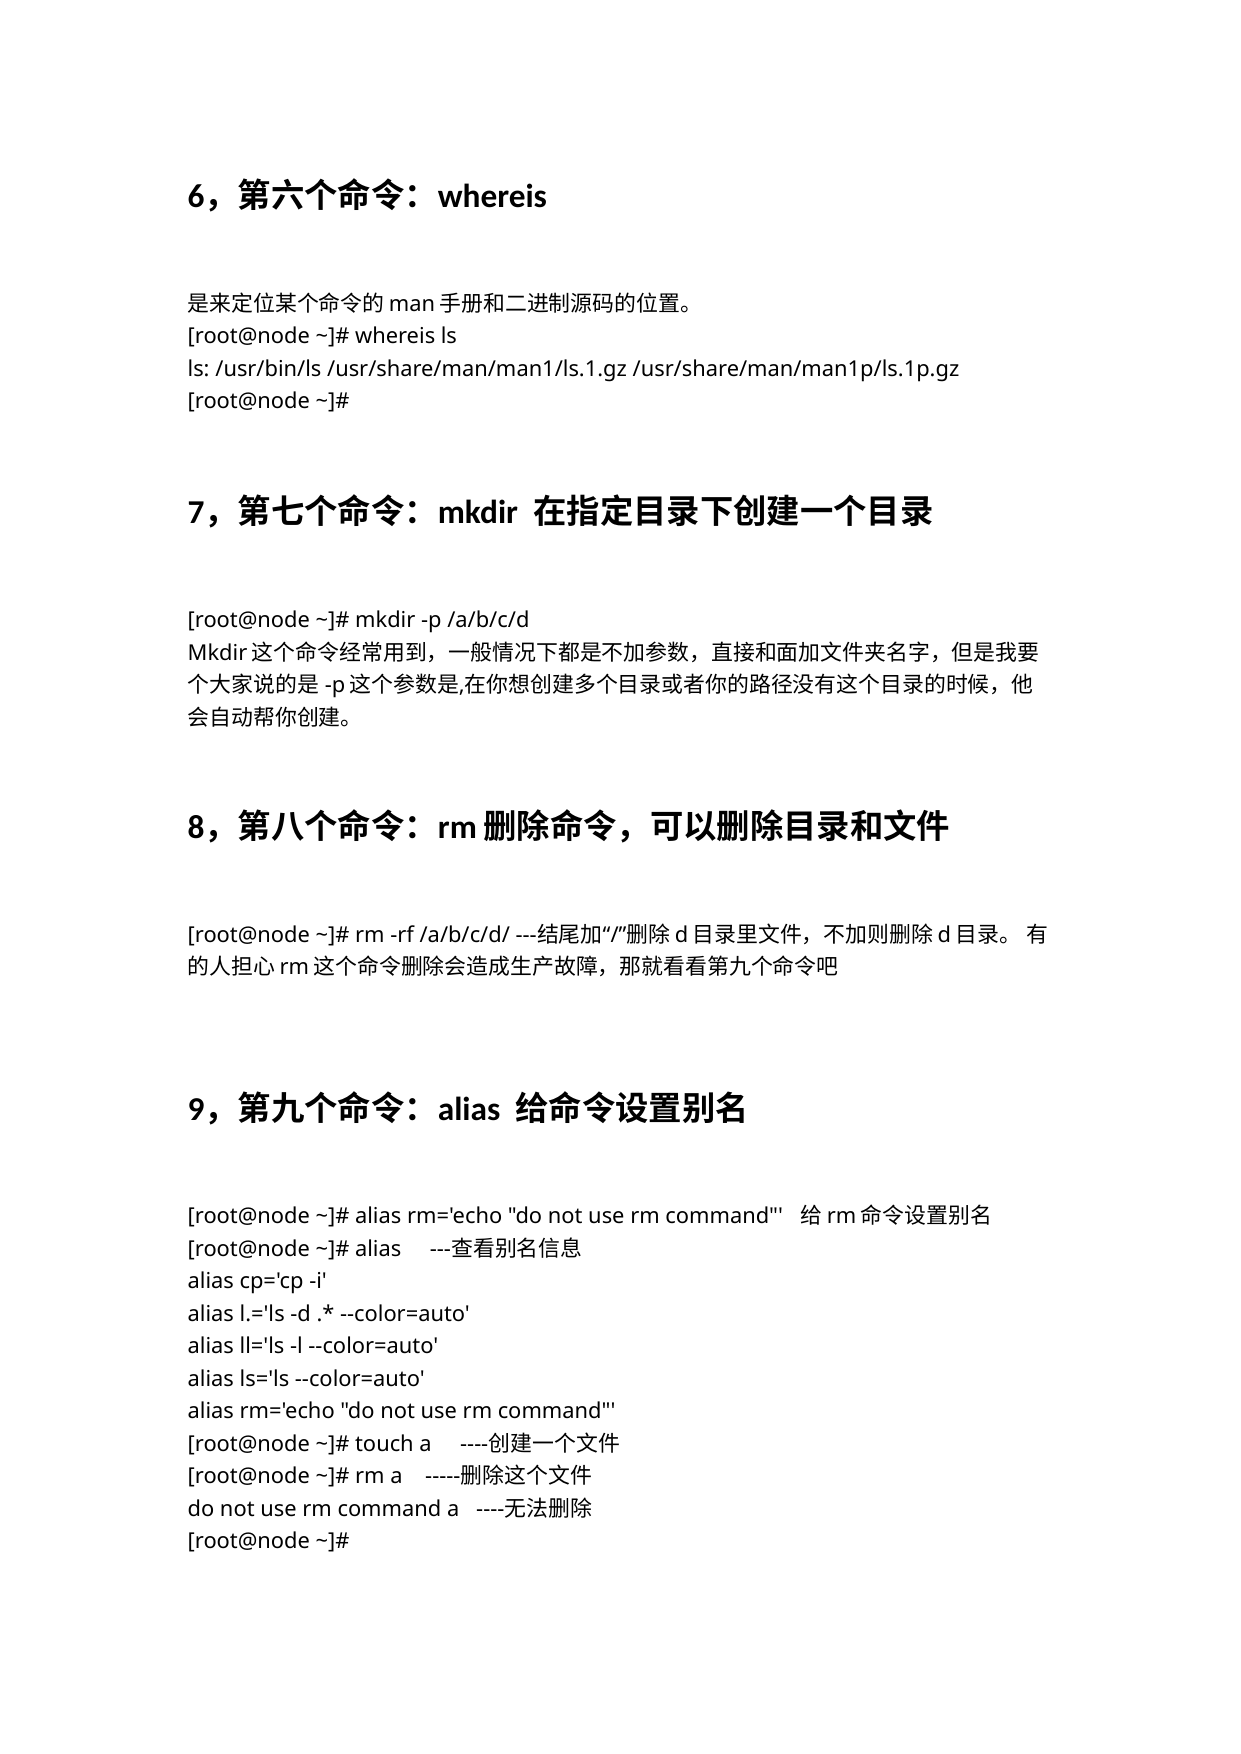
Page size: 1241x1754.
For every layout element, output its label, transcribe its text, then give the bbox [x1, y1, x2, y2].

text [root@node ~]# rm a -----删除这个文件 [187, 1459, 1053, 1492]
text 是来定位某个命令的man手册和二进制源码的位置。 [187, 287, 1053, 319]
subtitle 8，第八个命令：rm删除命令，可以删除目录和文件 [187, 793, 1053, 858]
text [root@node ~]# whereis ls [187, 319, 1053, 352]
text [root@node ~]# [187, 1524, 1053, 1557]
text [root@node ~]# touch a ----创建一个文件 [187, 1427, 1053, 1459]
text alias cp='cp -i' [187, 1264, 1053, 1297]
text [root@node ~]# alias rm='echo "do not use rm command"' 给rm命令设置别名 [187, 1199, 1053, 1232]
subtitle 6，第六个命令：whereis [187, 162, 1053, 227]
text ls: /usr/bin/ls /usr/share/man/man1/ls.1.gz /usr/share/man/man1p/ls.1p.gz [187, 352, 1053, 384]
text alias ll='ls -l --color=auto' [187, 1329, 1053, 1362]
subtitle 7，第七个命令：mkdir 在指定目录下创建一个目录 [187, 476, 1053, 541]
text alias rm='echo "do not use rm command"' [187, 1394, 1053, 1427]
subtitle 9，第九个命令：alias 给命令设置别名 [187, 1074, 1053, 1139]
text [root@node ~]# rm -rf /a/b/c/d/ ---结尾加“/”删除d目录里文件，不加则删除d目录。 有的人担心rm这个命令删除会造成生产故障，那就看看第九个命令吧 [187, 917, 1053, 982]
text alias l.='ls -d .* --color=auto' [187, 1297, 1053, 1329]
text do not use rm command a ----无法删除 [187, 1492, 1053, 1524]
text Mkdir这个命令经常用到，一般情况下都是不加参数，直接和面加文件夹名字，但是我要个大家说的是 -p这个参数是,在你想创建多个目录或者你的路径没有这个目录的时候，他会自动帮你创建。 [187, 636, 1053, 733]
text [root@node ~]# alias ---查看别名信息 [187, 1232, 1053, 1264]
text alias ls='ls --color=auto' [187, 1362, 1053, 1394]
text [root@node ~]# [187, 384, 1053, 417]
text [root@node ~]# mkdir -p /a/b/c/d [187, 603, 1053, 636]
